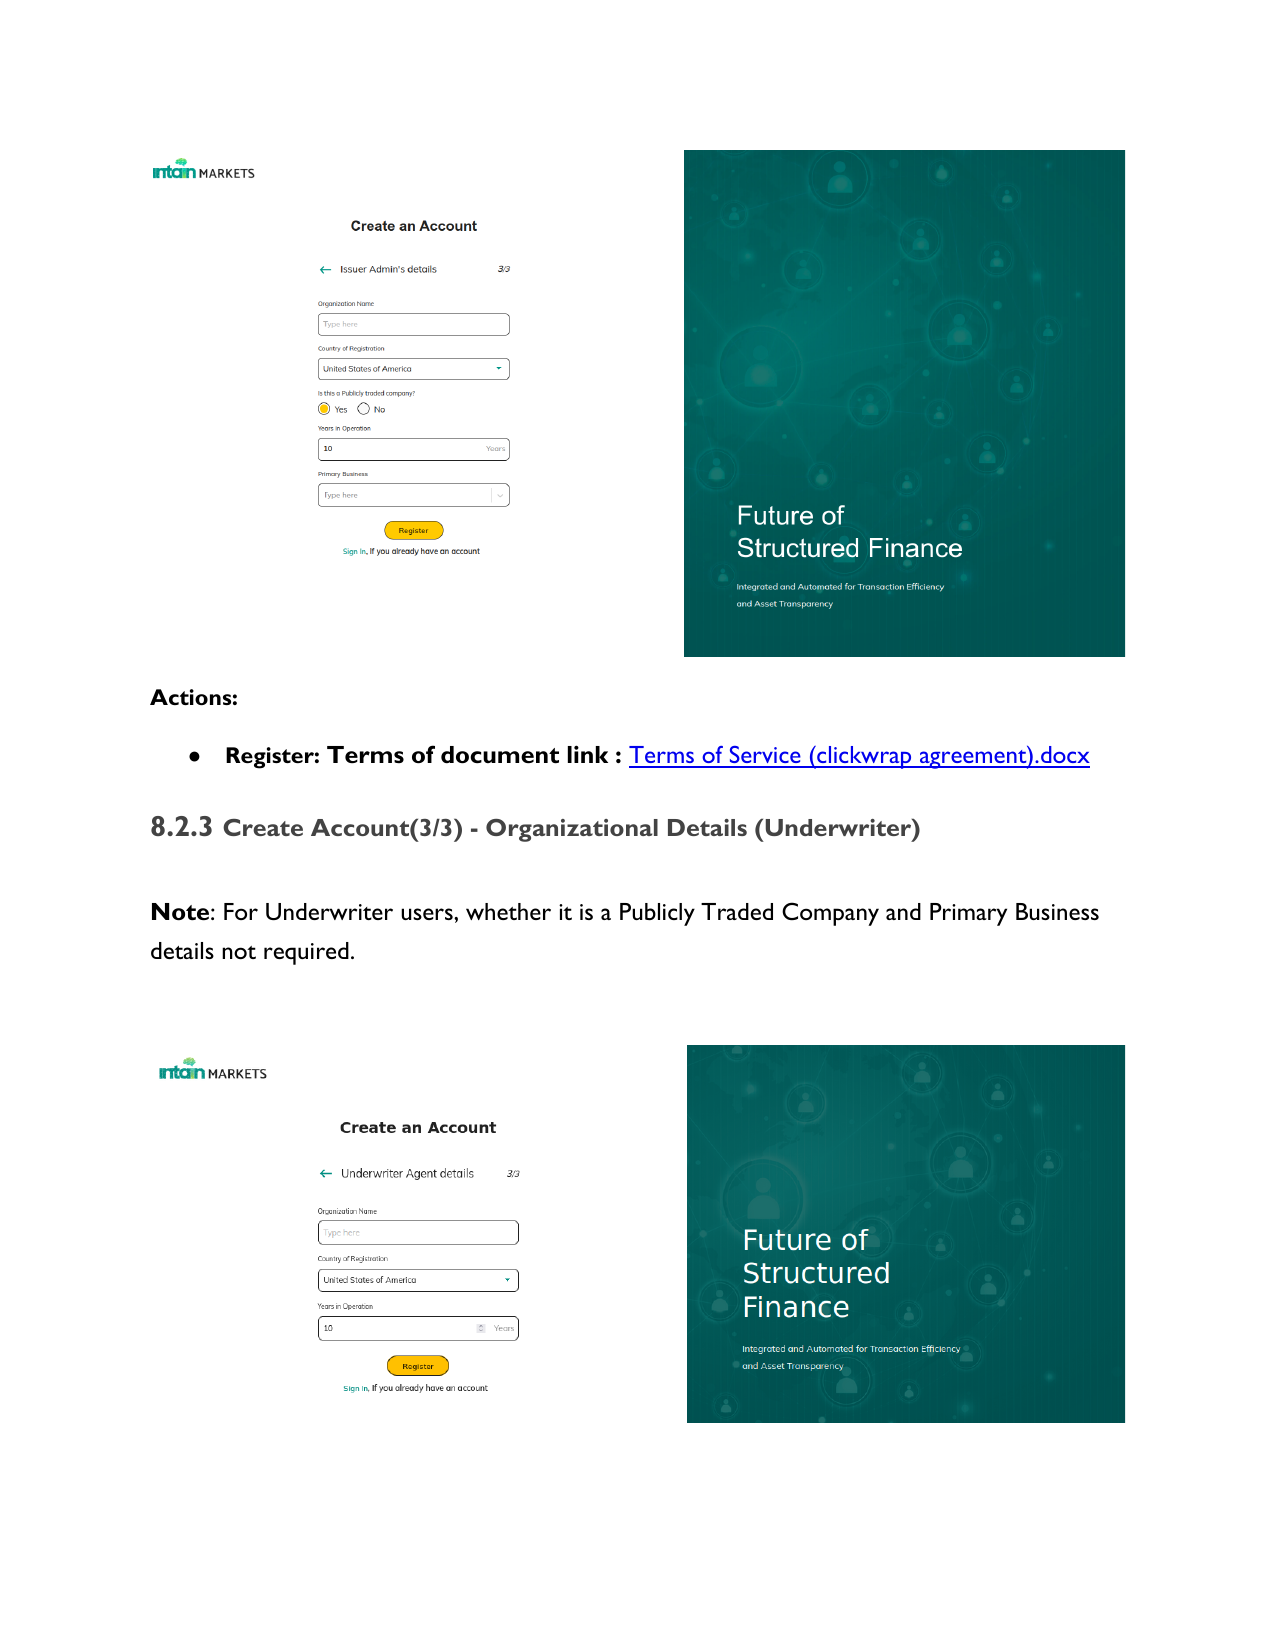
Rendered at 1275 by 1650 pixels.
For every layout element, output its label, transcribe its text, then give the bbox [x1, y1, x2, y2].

picture [150, 150, 1125, 657]
text Actions: [150, 681, 1125, 713]
list Register: Terms of document link : Terms of Service (clickwrap agreement).docx [187, 738, 1125, 772]
text Note: For Underwriter users, whether it is a Publicly Traded Company and Primary Business details not required. [150, 894, 1125, 968]
picture [150, 1045, 1125, 1423]
subtitle 8.2.3 Create Account(3/3) - Organizational Details (Underwriter) [150, 806, 1125, 846]
